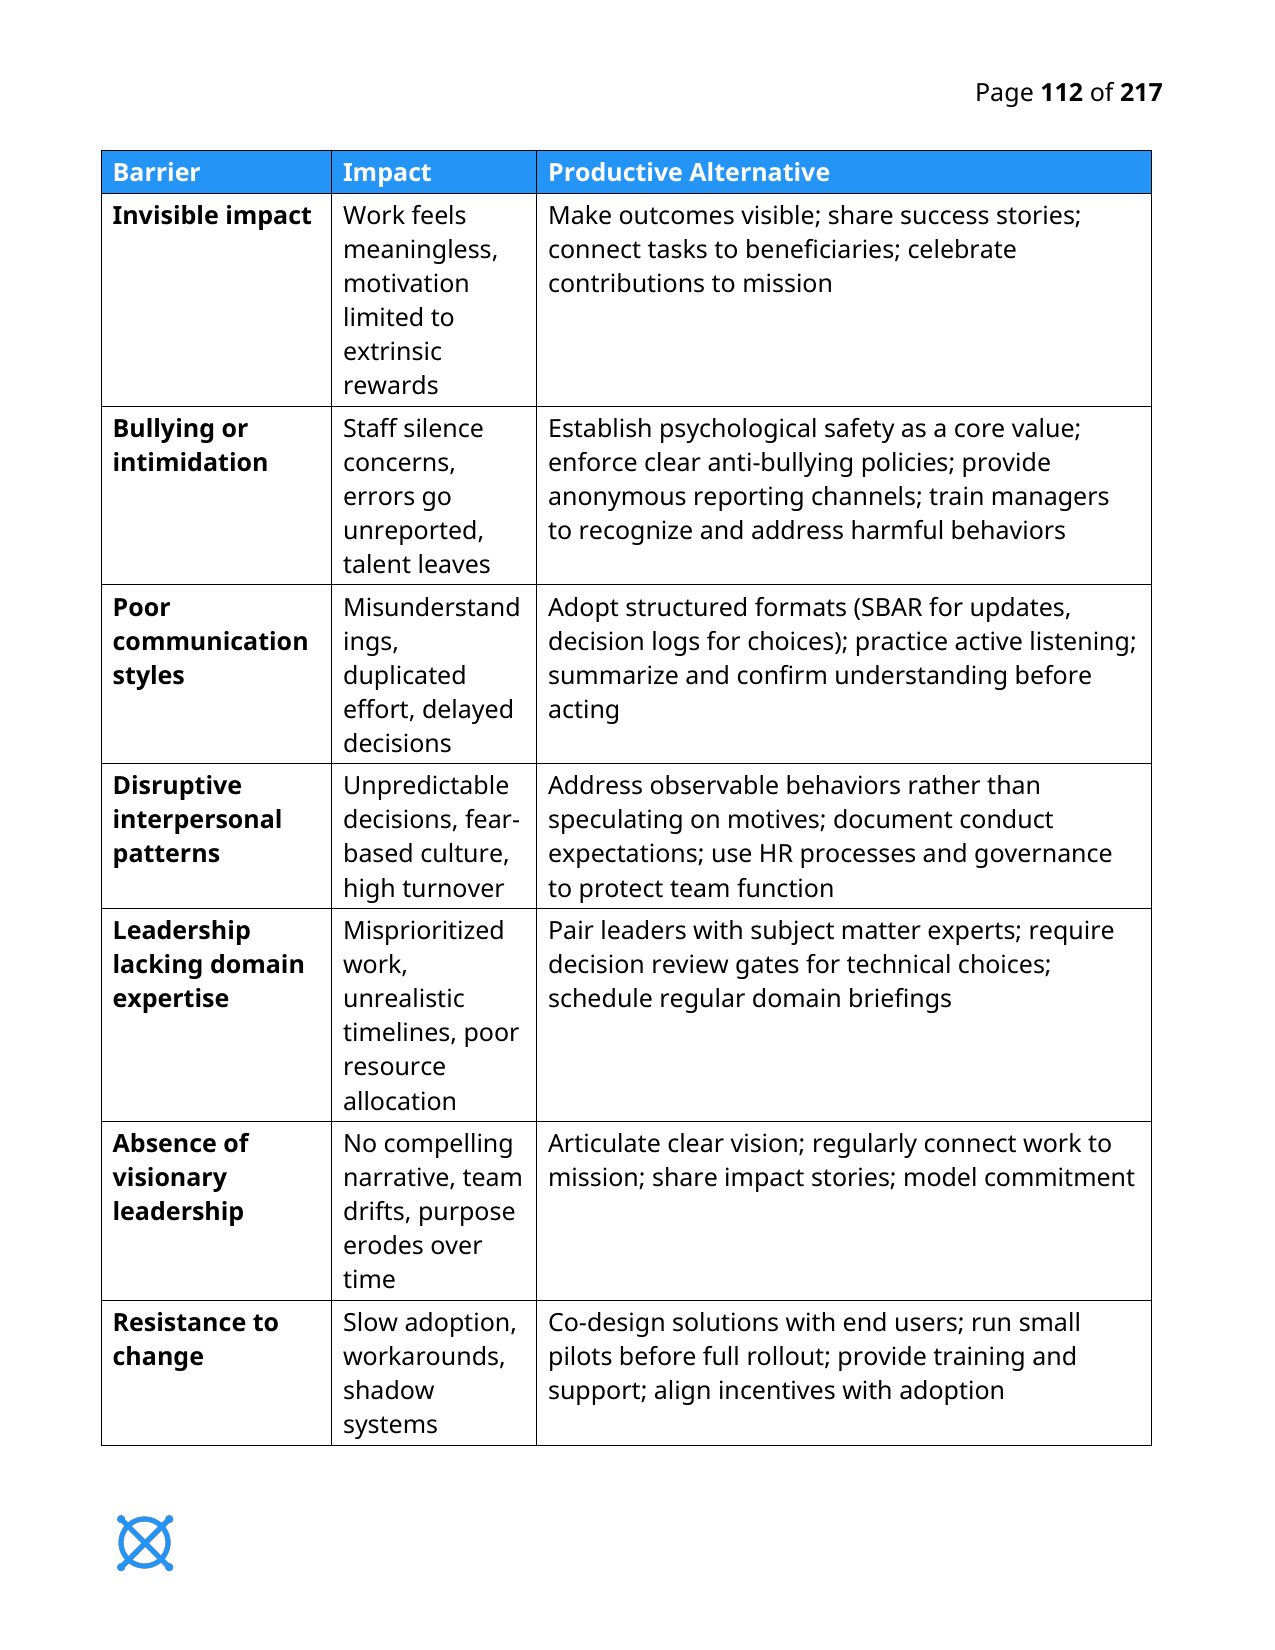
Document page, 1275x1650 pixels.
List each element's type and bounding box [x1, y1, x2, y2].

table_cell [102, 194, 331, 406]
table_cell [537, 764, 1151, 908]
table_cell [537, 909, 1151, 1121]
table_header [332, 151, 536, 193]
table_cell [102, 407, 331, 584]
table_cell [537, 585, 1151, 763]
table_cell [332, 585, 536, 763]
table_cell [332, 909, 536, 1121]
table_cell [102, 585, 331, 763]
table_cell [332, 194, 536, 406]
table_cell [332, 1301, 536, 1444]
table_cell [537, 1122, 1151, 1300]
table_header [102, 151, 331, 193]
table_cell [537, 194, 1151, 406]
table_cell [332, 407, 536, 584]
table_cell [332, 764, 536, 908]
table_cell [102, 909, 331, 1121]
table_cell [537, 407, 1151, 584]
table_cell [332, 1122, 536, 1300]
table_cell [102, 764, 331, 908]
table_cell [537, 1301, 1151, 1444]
picture [112, 1511, 177, 1575]
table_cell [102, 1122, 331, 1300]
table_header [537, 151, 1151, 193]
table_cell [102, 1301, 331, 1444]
